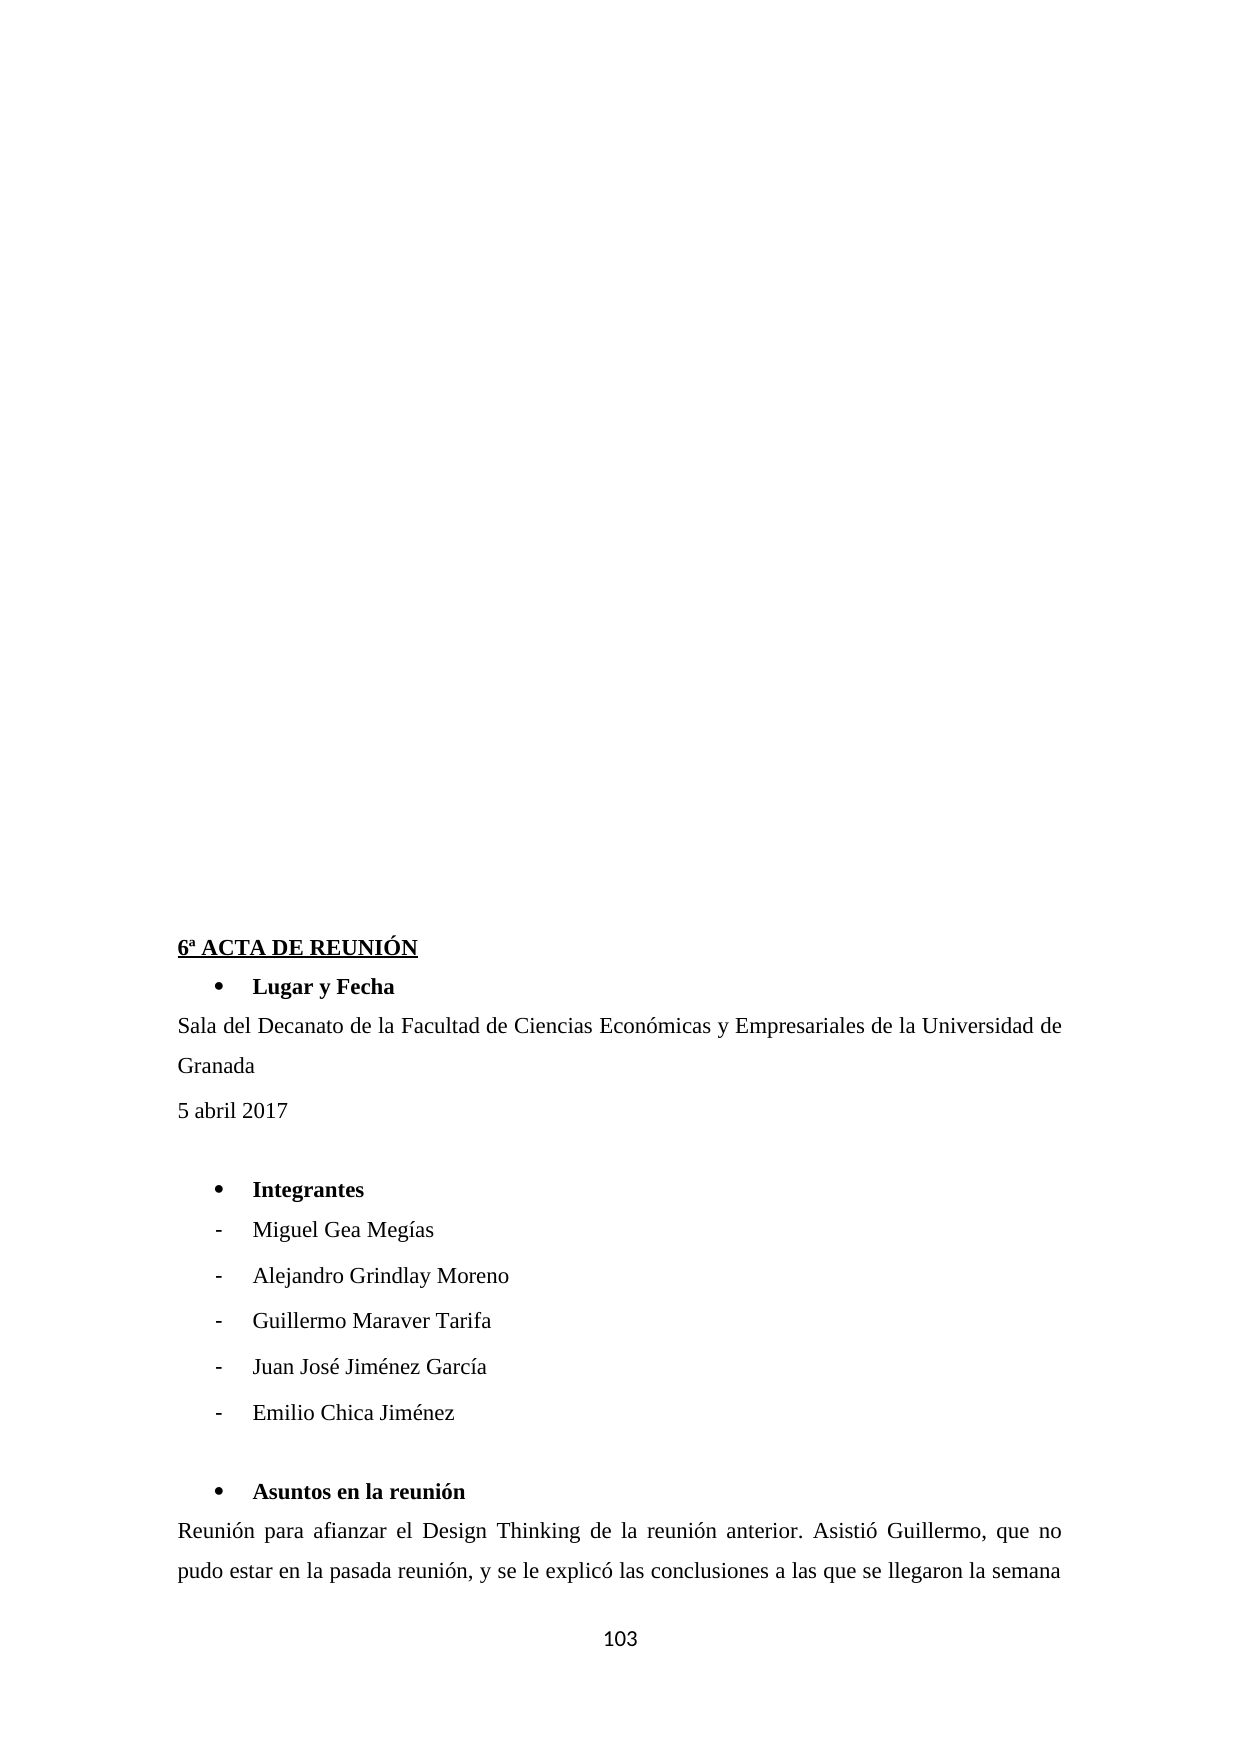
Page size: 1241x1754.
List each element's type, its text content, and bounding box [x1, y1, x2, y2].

text Sala del Decanato de la Facultad de Ciencias Económicas y Empresariales de la Universidad de Granada [177, 1013, 1063, 1078]
text 5 abril 2017 [177, 1098, 1063, 1124]
list Miguel Gea Megías [215, 1216, 1063, 1242]
list Integrantes [215, 1177, 1063, 1203]
list Asuntos en la reunión [215, 1478, 1063, 1504]
list Lugar y Fecha [215, 973, 1063, 999]
list Juan José Jiménez García [215, 1353, 1063, 1380]
text 6ª ACTA DE REUNIÓN [177, 934, 1063, 960]
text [177, 1518, 1063, 1583]
list Alejandro Grindlay Moreno [215, 1262, 1063, 1288]
list Emilio Chica Jiménez [215, 1399, 1063, 1425]
list Guillermo Maraver Tarifa [215, 1307, 1063, 1334]
